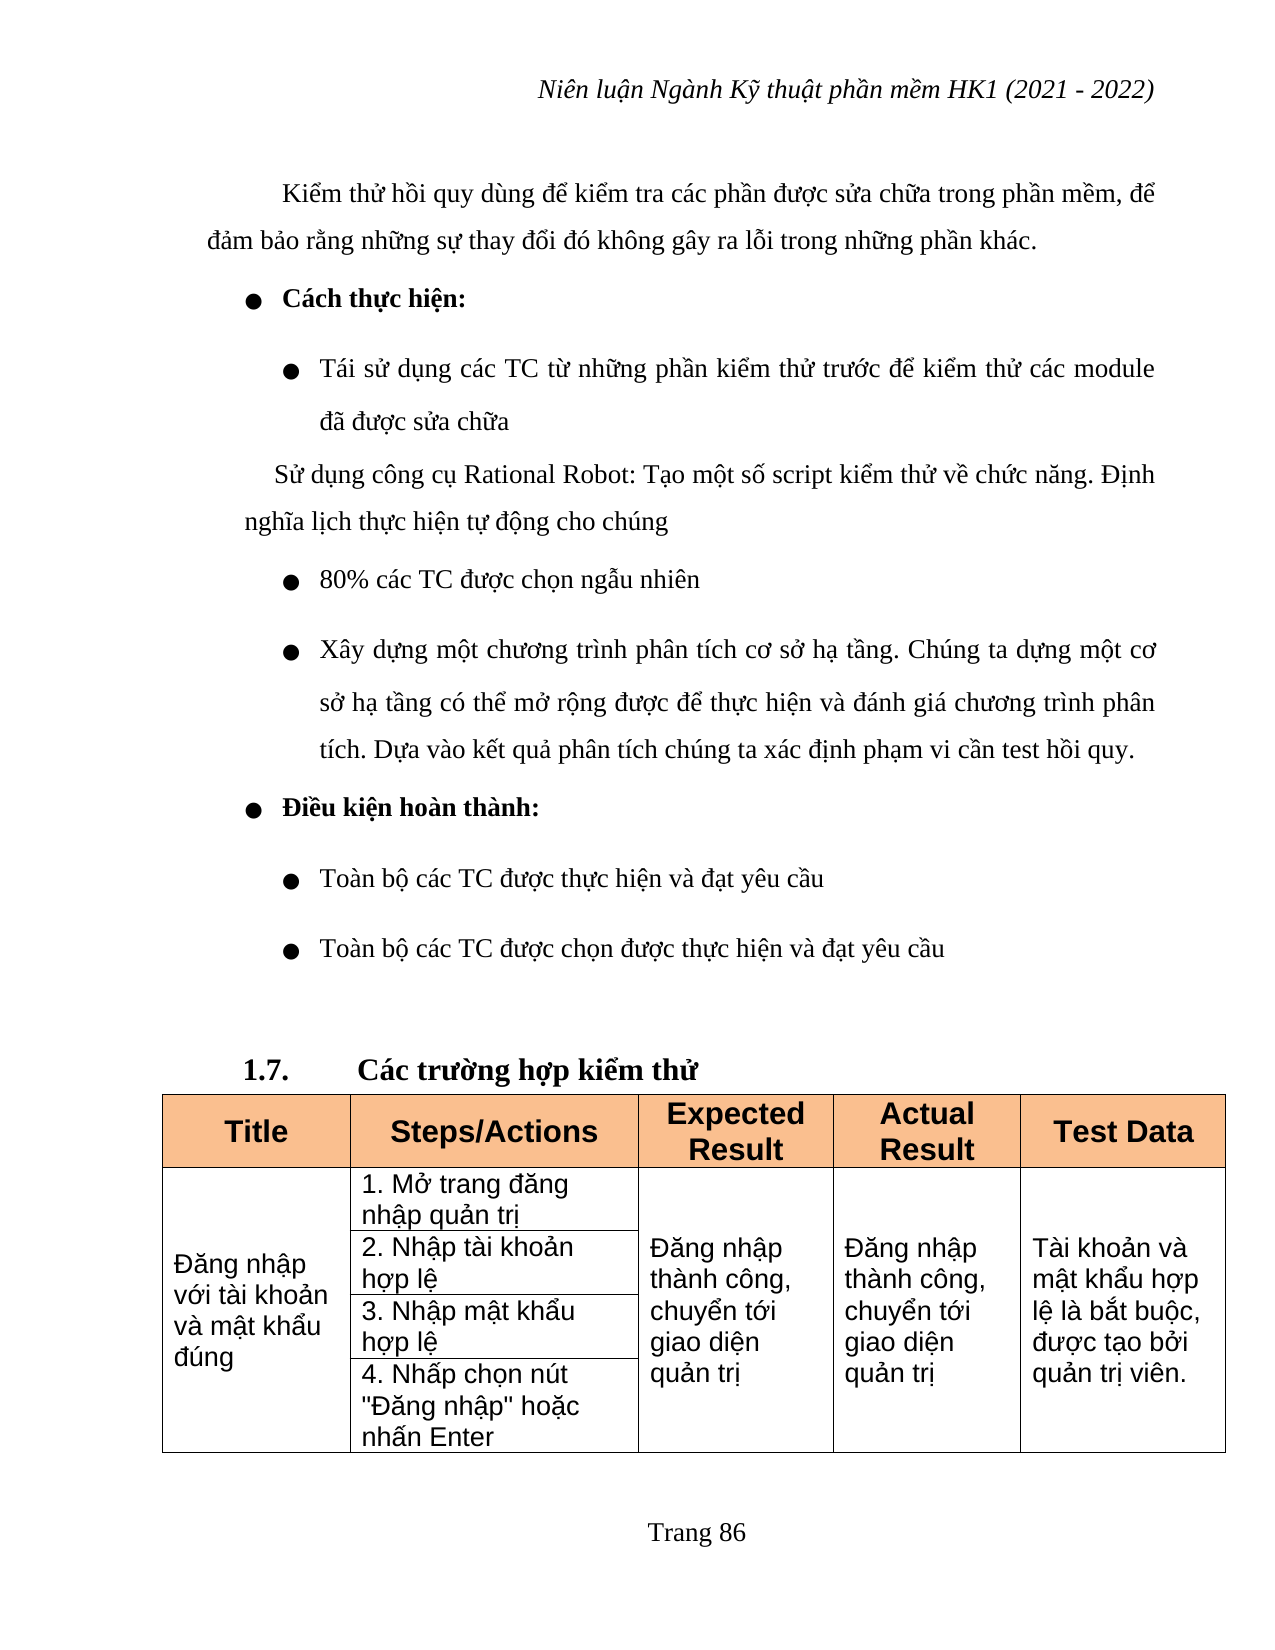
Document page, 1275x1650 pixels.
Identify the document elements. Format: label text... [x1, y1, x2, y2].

list Cách thực hiện: [244, 277, 1157, 319]
list Tái sử dụng các TC từ những phần kiểm thử trước để kiểm thử các module đã được sửa chữa [282, 347, 1157, 436]
list Xây dựng một chương trình phân tích cơ sở hạ tầng. Chúng ta dựng một cơ sở hạ tầng có thể mở rộng được để thực hiện và đánh giá chương trình phân tích. Dựa vào kết quả phân tích chúng ta xác định phạm vi cần test hồi quy. [282, 628, 1157, 764]
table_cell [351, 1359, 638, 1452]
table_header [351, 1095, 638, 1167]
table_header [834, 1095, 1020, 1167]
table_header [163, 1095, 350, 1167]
list Điều kiện hoàn thành: [244, 786, 1157, 829]
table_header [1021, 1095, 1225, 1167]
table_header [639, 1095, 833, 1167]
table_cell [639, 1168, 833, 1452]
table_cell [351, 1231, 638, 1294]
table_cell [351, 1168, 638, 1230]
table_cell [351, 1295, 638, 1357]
text Sử dụng công cụ Rational Robot: Tạo một số script kiểm thử về chức năng. Định nghĩa lịch thực hiện tự động cho chúng [244, 458, 1157, 536]
list Toàn bộ các TC được thực hiện và đạt yêu cầu [282, 856, 1157, 899]
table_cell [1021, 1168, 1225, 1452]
list 80% các TC được chọn ngẫu nhiên [282, 558, 1157, 601]
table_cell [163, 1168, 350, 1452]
text Kiểm thử hồi quy dùng để kiểm tra các phần được sửa chữa trong phần mềm, để đảm bảo rằng những sự thay đổi đó không gây ra lỗi trong những phần khác. [207, 177, 1157, 255]
subtitle Các trường hợp kiểm thử [236, 1051, 1157, 1087]
list Toàn bộ các TC được chọn được thực hiện và đạt yêu cầu [282, 927, 1157, 969]
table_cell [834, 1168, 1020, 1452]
